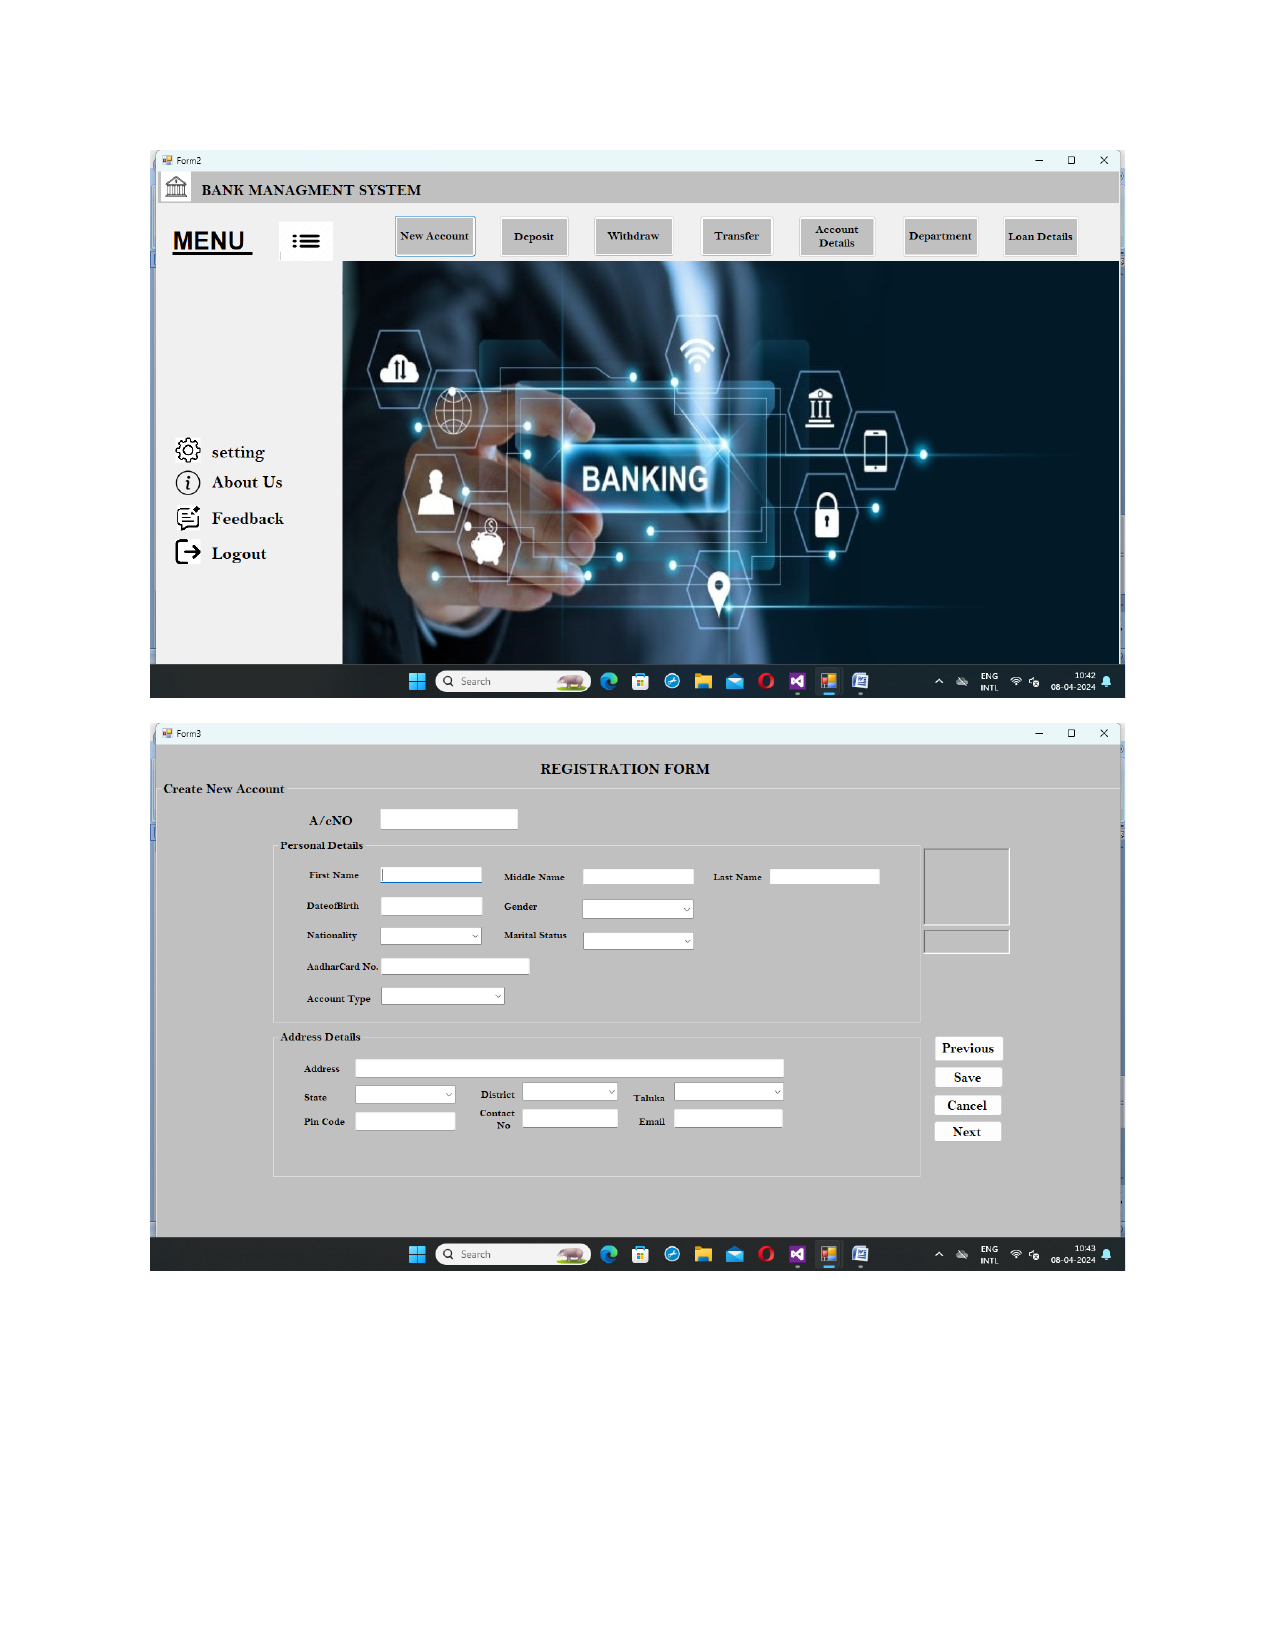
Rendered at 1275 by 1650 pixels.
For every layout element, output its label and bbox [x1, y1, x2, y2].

picture [150, 723, 1125, 1271]
picture [150, 150, 1125, 698]
